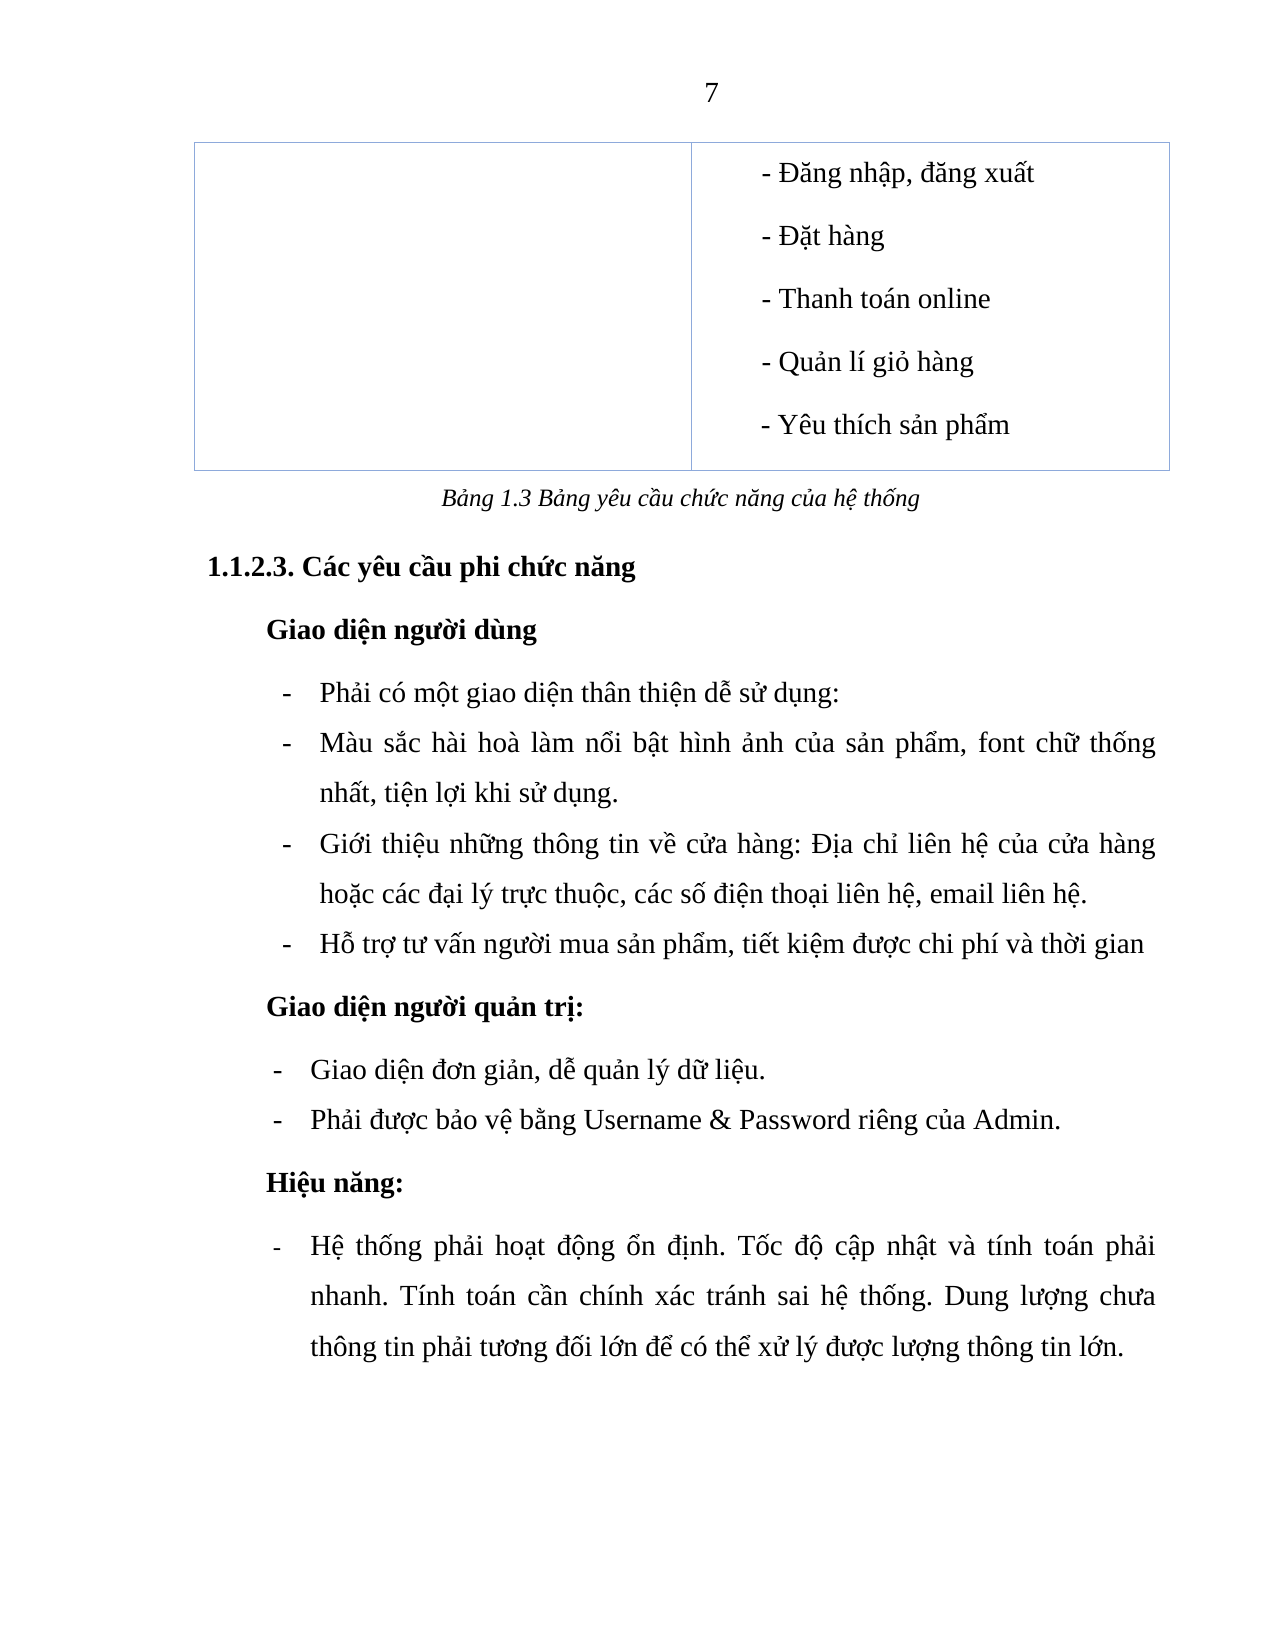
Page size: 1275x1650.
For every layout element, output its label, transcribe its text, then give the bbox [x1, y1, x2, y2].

list Màu sắc hài hoà làm nổi bật hình ảnh của sản phẩm, font chữ thống nhất, tiện lợi khi sử dụng. [282, 725, 1157, 809]
text Bảng 1.3 Bảng yêu cầu chức năng của hệ thống [207, 483, 1157, 512]
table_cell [692, 143, 1169, 469]
list Giới thiệu những thông tin về cửa hàng: Địa chỉ liên hệ của cửa hàng hoặc các đại lý trực thuộc, các số điện thoại liên hệ, email liên hệ. [282, 826, 1157, 910]
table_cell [195, 143, 691, 469]
subtitle 1.1.2.3. Các yêu cầu phi chức năng [207, 549, 1157, 583]
list Phải có một giao diện thân thiện dễ sử dụng: [282, 675, 1157, 708]
text Hiệu năng: [207, 1165, 1157, 1199]
list Hệ thống phải hoạt động ổn định. Tốc độ cập nhật và tính toán phải nhanh. Tính toán cần chính xác tránh sai hệ thống. Dung lượng chưa thông tin phải tương đối lớn để có thể xử lý được lượng thông tin lớn. [273, 1228, 1157, 1362]
text Giao diện người quản trị: [207, 989, 1157, 1023]
list Phải được bảo vệ bằng Username & Password riêng của Admin. [273, 1102, 1157, 1136]
text Giao diện người dùng [207, 612, 1157, 646]
list Hỗ trợ tư vấn người mua sản phẩm, tiết kiệm được chi phí và thời gian [282, 927, 1157, 960]
list Giao diện đơn giản, dễ quản lý dữ liệu. [273, 1052, 1157, 1086]
